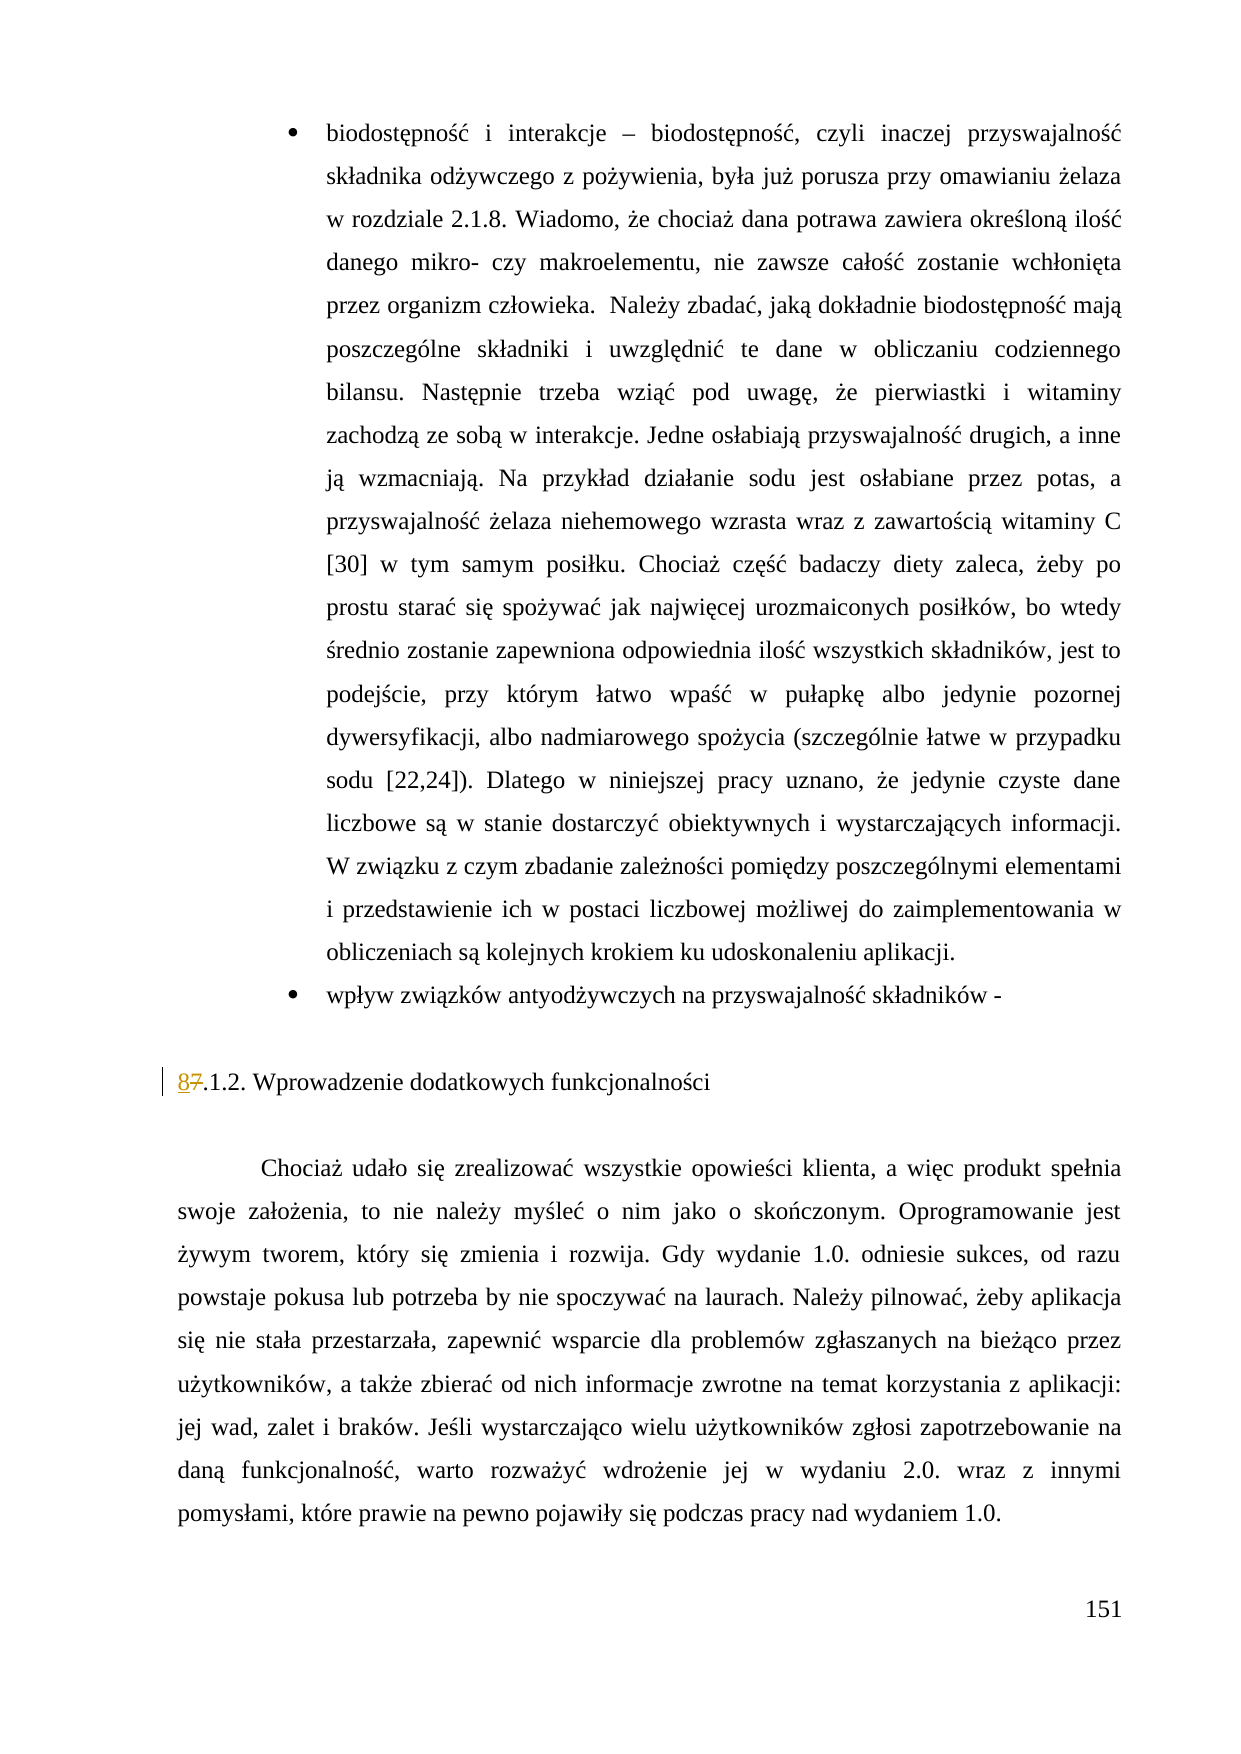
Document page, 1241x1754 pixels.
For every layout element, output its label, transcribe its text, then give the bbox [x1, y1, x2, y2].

list wpływ związków antyodżywczych na przyswajalność składników - [288, 981, 1122, 1009]
subtitle .1.2. Wprowadzenie dodatkowych funkcjonalności [177, 1067, 1122, 1096]
text Chociaż udało się zrealizować wszystkie opowieści klienta, a więc produkt spełnia swoje założenia, to nie należy myśleć o nim jako o skończonym. Oprogramowanie jest żywym tworem, który się zmienia i rozwija. Gdy wydanie 1.0. odniesie sukces, od razu powstaje pokusa lub potrzeba by nie spoczywać na laurach. Należy pilnować, żeby aplikacja się nie stała przestarzała, zapewnić wsparcie dla problemów zgłaszanych na bieżąco przez użytkowników, a także zbierać od nich informacje zwrotne na temat korzystania z aplikacji: jej wad, zalet i braków. Jeśli wystarczająco wielu użytkowników zgłosi zapotrzebowanie na daną funkcjonalność, warto rozważyć wdrożenie jej w wydaniu 2.0. wraz z innymi pomysłami, które prawie na pewno pojawiły się podczas pracy nad wydaniem 1.0. [177, 1153, 1122, 1527]
list biodostępność i interakcje – biodostępność, czyli inaczej przyswajalność składnika odżywczego z pożywienia, była już porusza przy omawianiu żelaza w rozdziale 2.1.8. Wiadomo, że chociaż dana potrawa zawiera określoną ilość danego mikro- czy makroelementu, nie zawsze całość zostanie wchłonięta przez organizm człowieka. Należy zbadać, jaką dokładnie biodostępność mają poszczególne składniki i uwzględnić te dane w obliczaniu codziennego bilansu. Następnie trzeba wziąć pod uwagę, że pierwiastki i witaminy zachodzą ze sobą w interakcje. Jedne osłabiają przyswajalność drugich, a inne ją wzmacniają. Na przykład działanie sodu jest osłabiane przez potas, a przyswajalność żelaza niehemowego wzrasta wraz z zawartością witaminy C [30] w tym samym posiłku. Chociaż część badaczy diety zaleca, żeby po prostu starać się spożywać jak najwięcej urozmaiconych posiłków, bo wtedy średnio zostanie zapewniona odpowiednia ilość wszystkich składników, jest to podejście, przy którym łatwo wpaść w pułapkę albo jedynie pozornej dywersyfikacji, albo nadmiarowego spożycia (szczególnie łatwe w przypadku sodu [22,24]). Dlatego w niniejszej pracy uznano, że jedynie czyste dane liczbowe są w stanie dostarczyć obiektywnych i wystarczających informacji. W związku z czym zbadanie zależności pomiędzy poszczególnymi elementami i przedstawienie ich w postaci liczbowej możliwej do zaimplementowania w obliczeniach są kolejnych krokiem ku udoskonaleniu aplikacji. [288, 118, 1122, 966]
